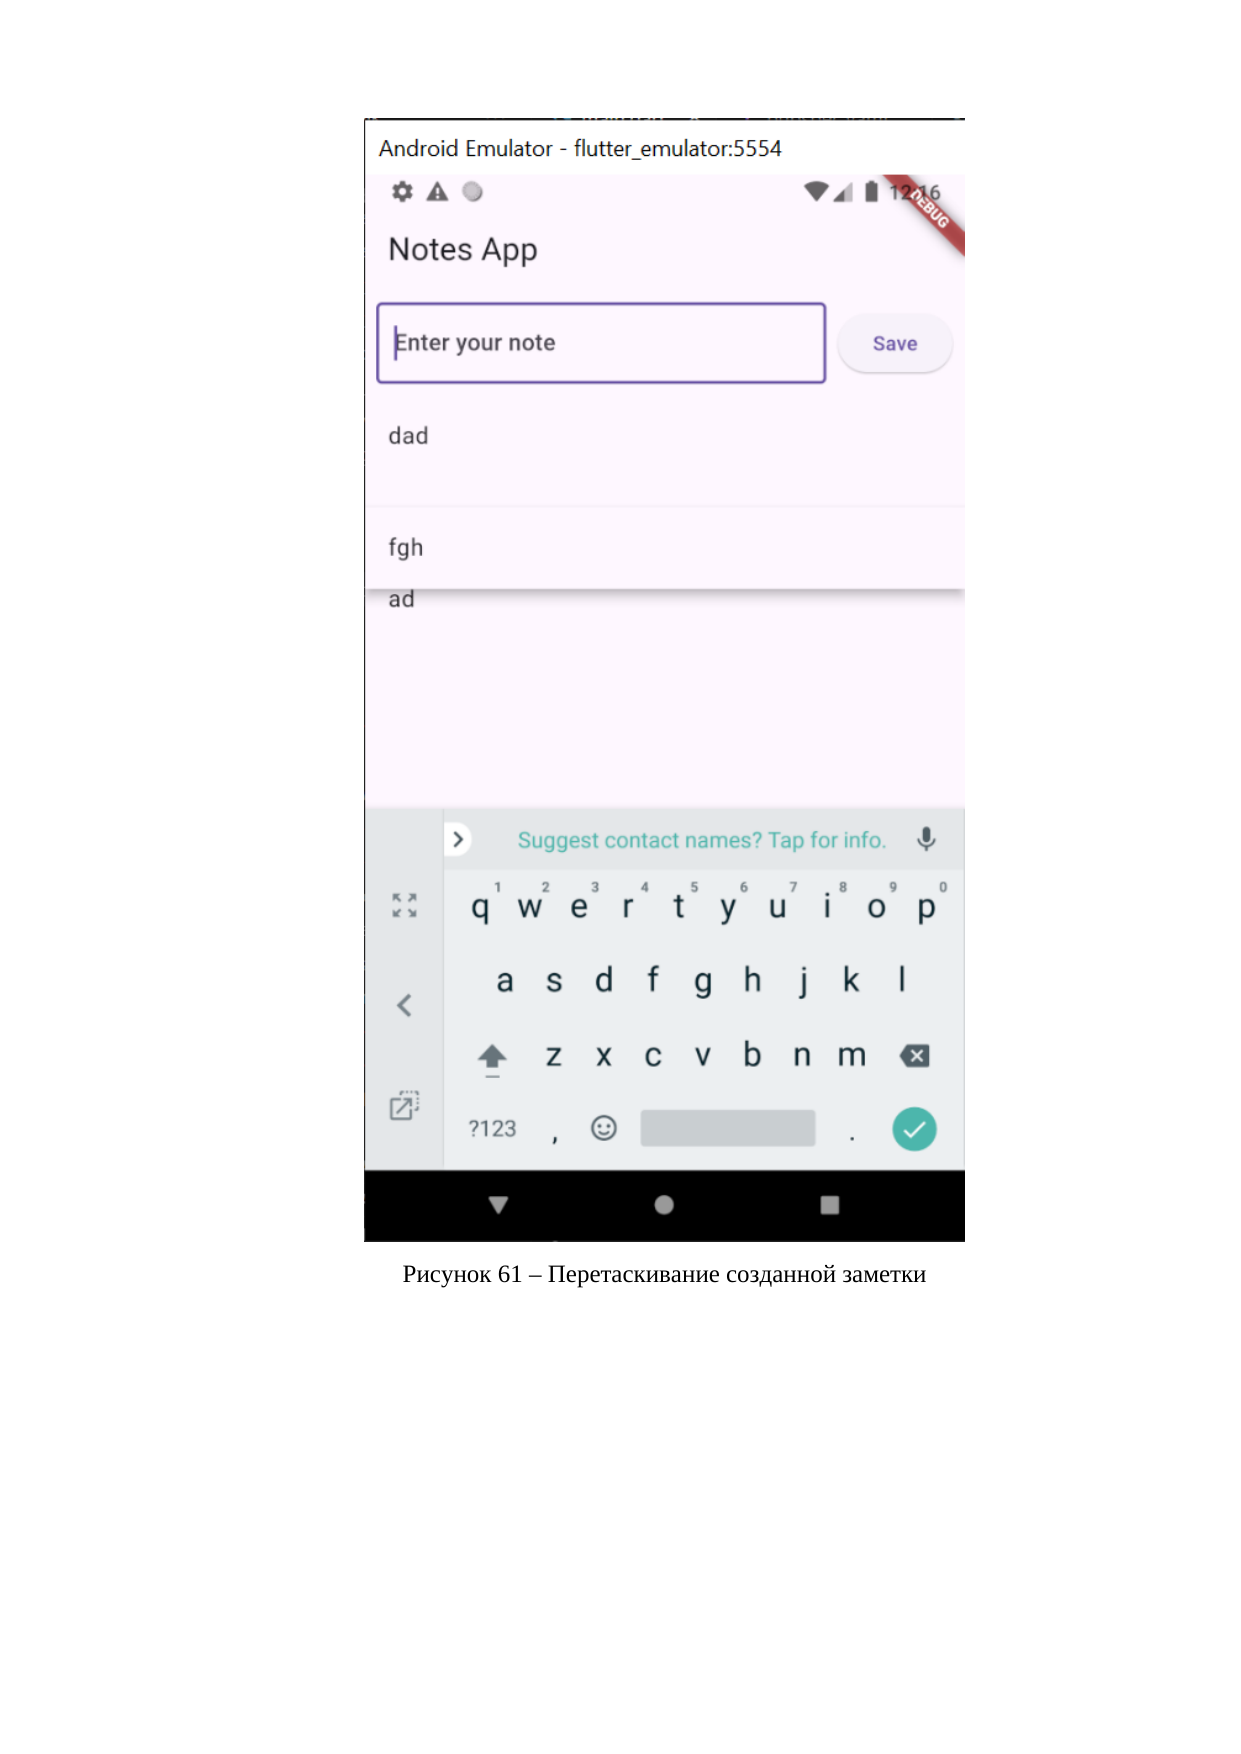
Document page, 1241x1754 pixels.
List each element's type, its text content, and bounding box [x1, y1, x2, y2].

picture [364, 118, 965, 1242]
text Рисунок 61 – Перетаскивание созданной заметки [177, 1259, 1152, 1288]
